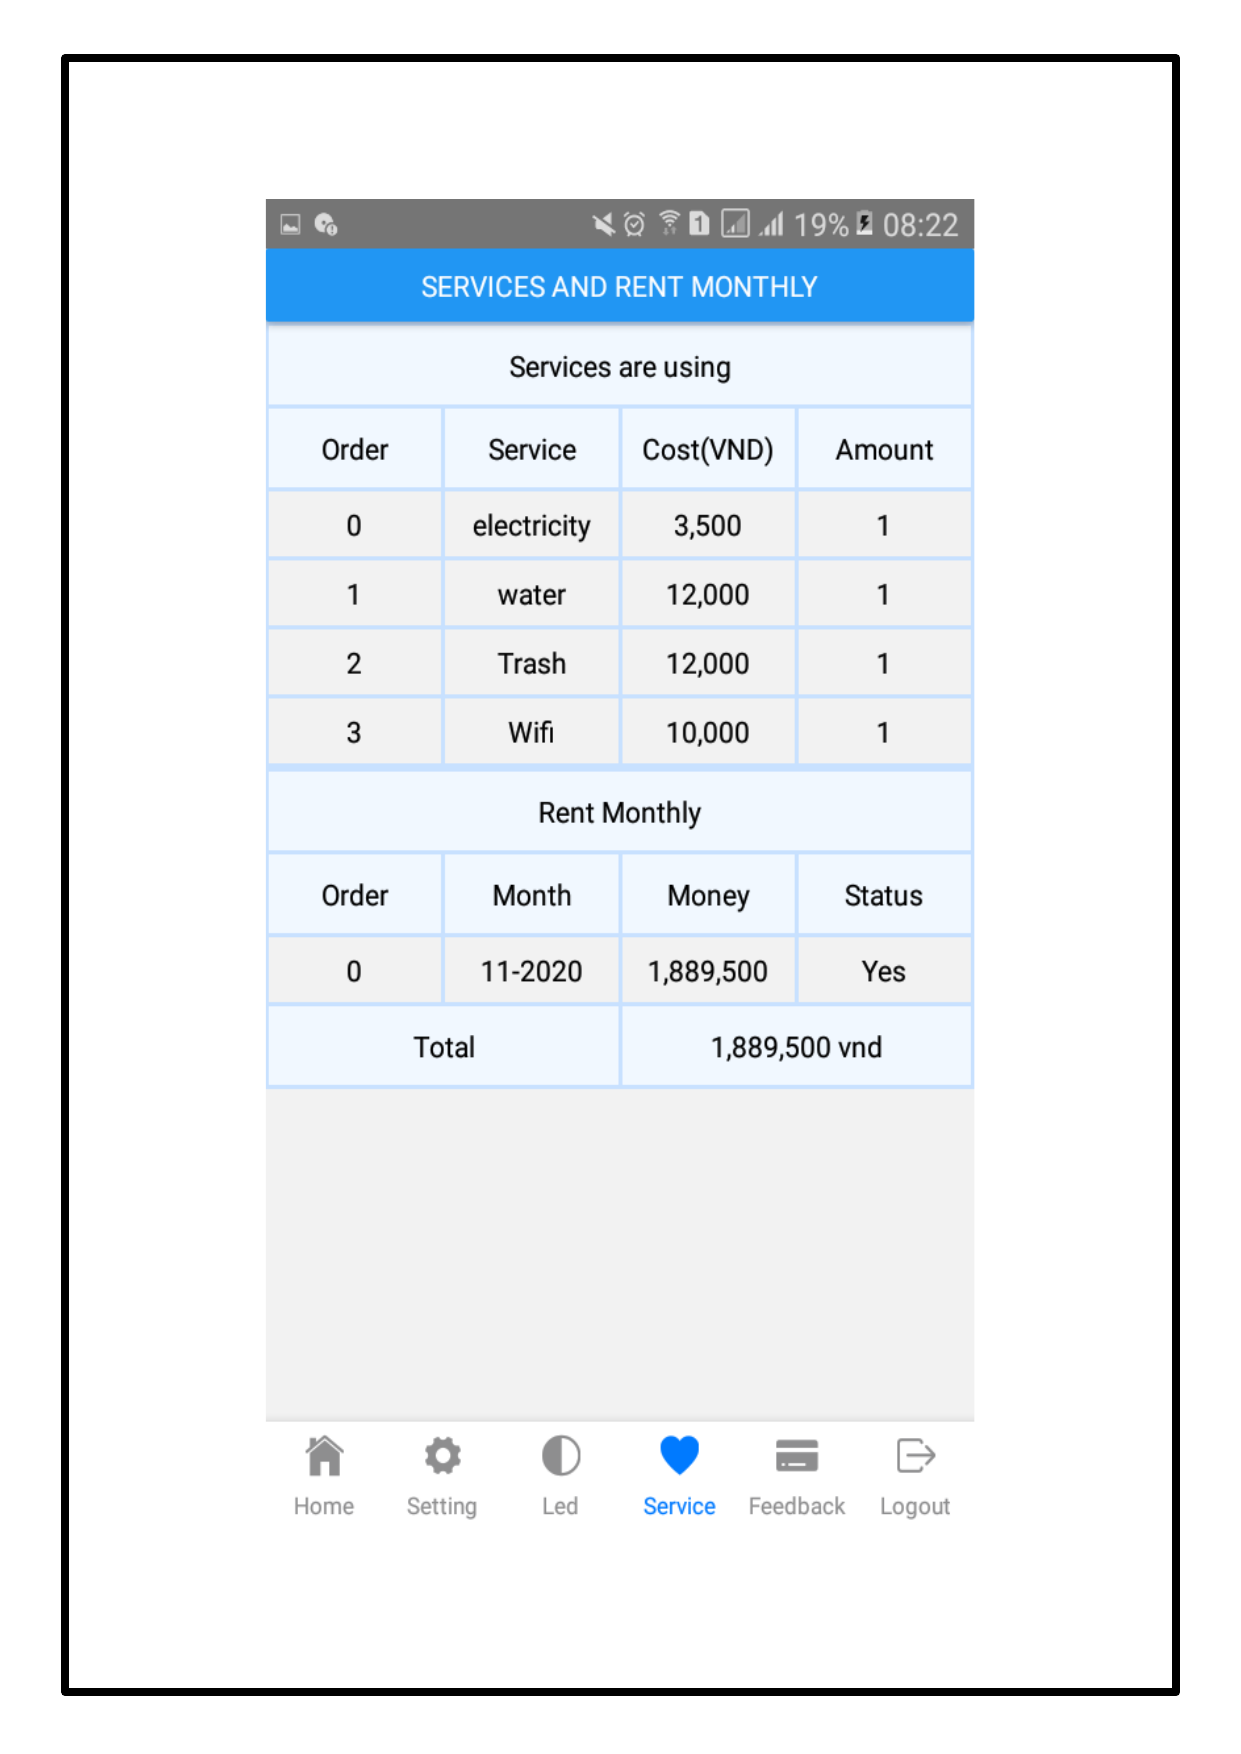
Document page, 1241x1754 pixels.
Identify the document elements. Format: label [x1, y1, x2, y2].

picture [265, 199, 975, 1524]
